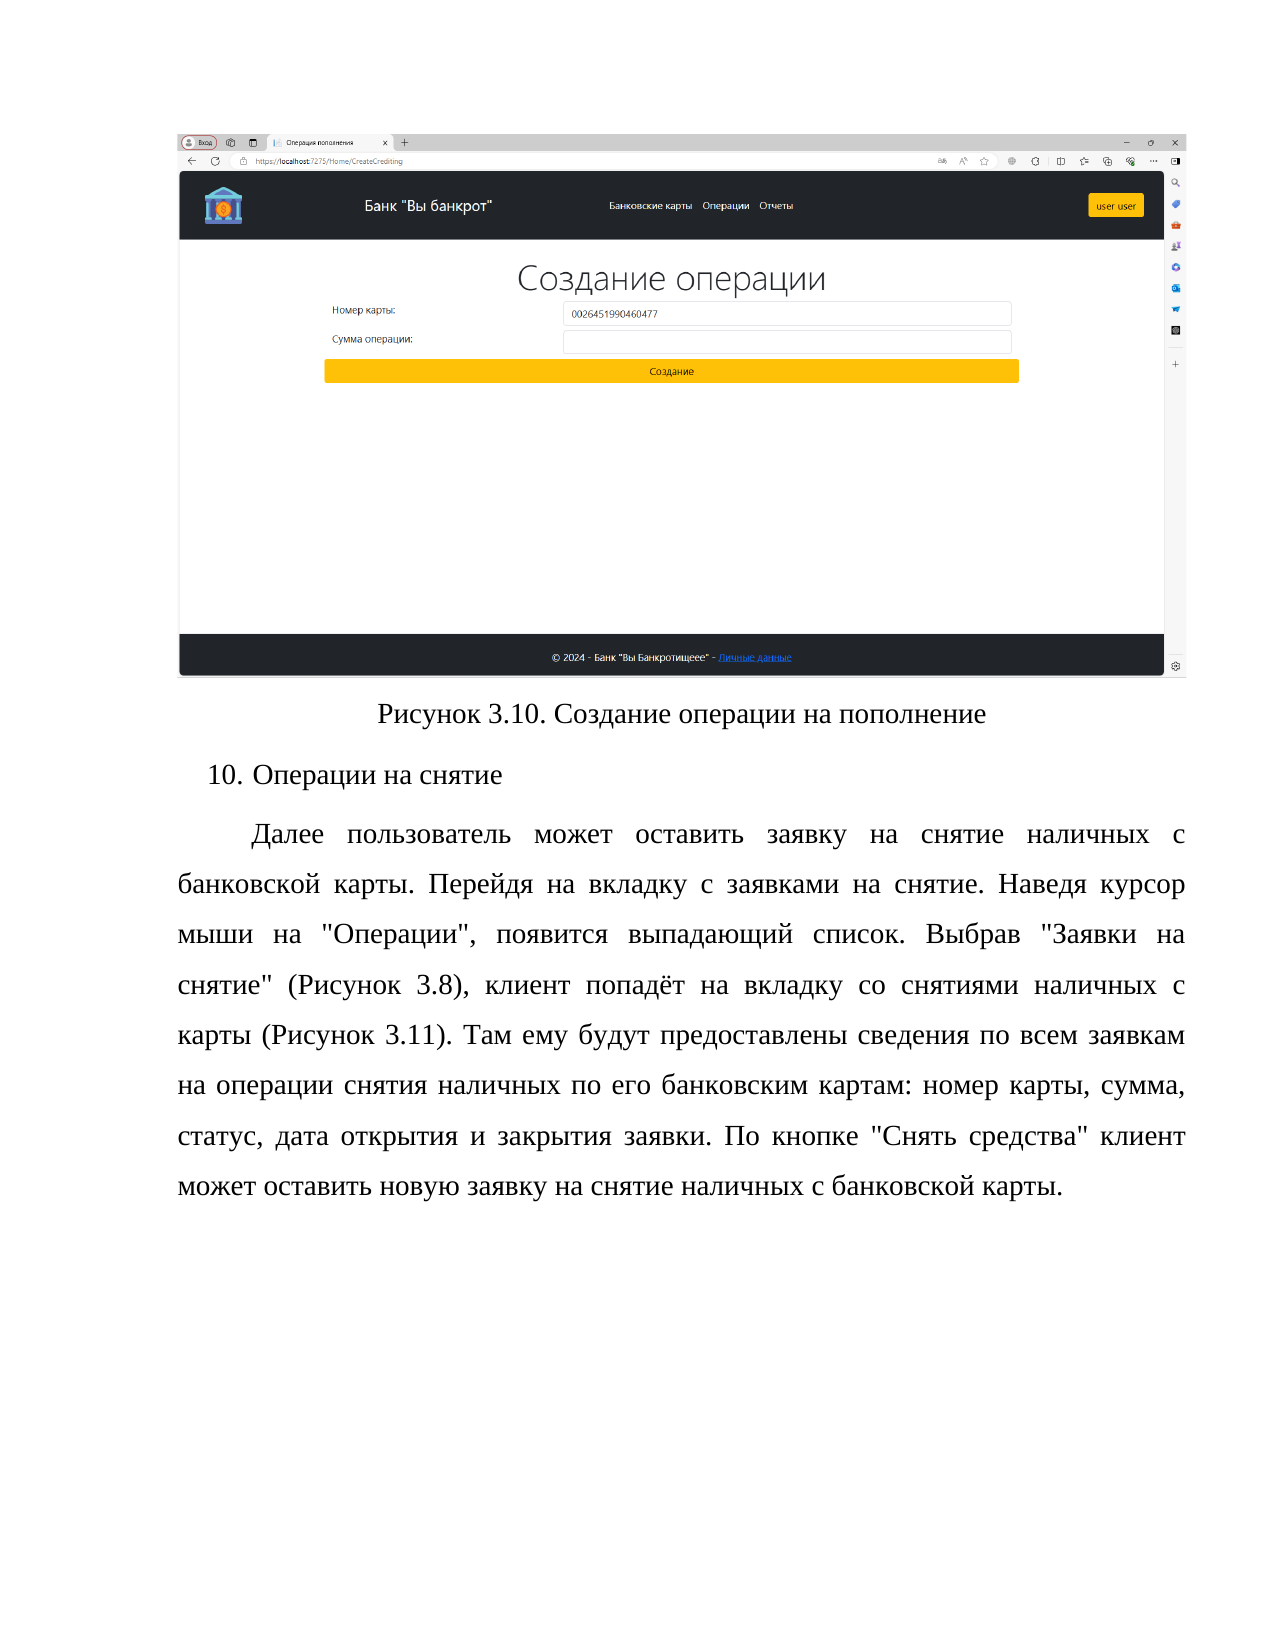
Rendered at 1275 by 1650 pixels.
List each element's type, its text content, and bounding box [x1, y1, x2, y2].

picture [177, 134, 1187, 678]
text Рисунок 3.10. Создание операции на пополнение [177, 696, 1186, 730]
text Далее пользователь может оставить заявку на снятие наличных с банковской карты. Перейдя на вкладку с заявками на снятие. Наведя курсор мыши на "Операции", появится выпадающий список. Выбрав "Заявки на снятие" (Рисунок 3.8), клиент попадёт на вкладку со снятиями наличных с карты (Рисунок 3.11). Там ему будут предоставлены сведения по всем заявкам на операции снятия наличных по его банковским картам: номер карты, сумма, статус, дата открытия и закрытия заявки. По кнопке "Снять средства" клиент может оставить новую заявку на снятие наличных с банковской карты. [177, 816, 1186, 1202]
list Операции на снятие [207, 757, 1186, 791]
